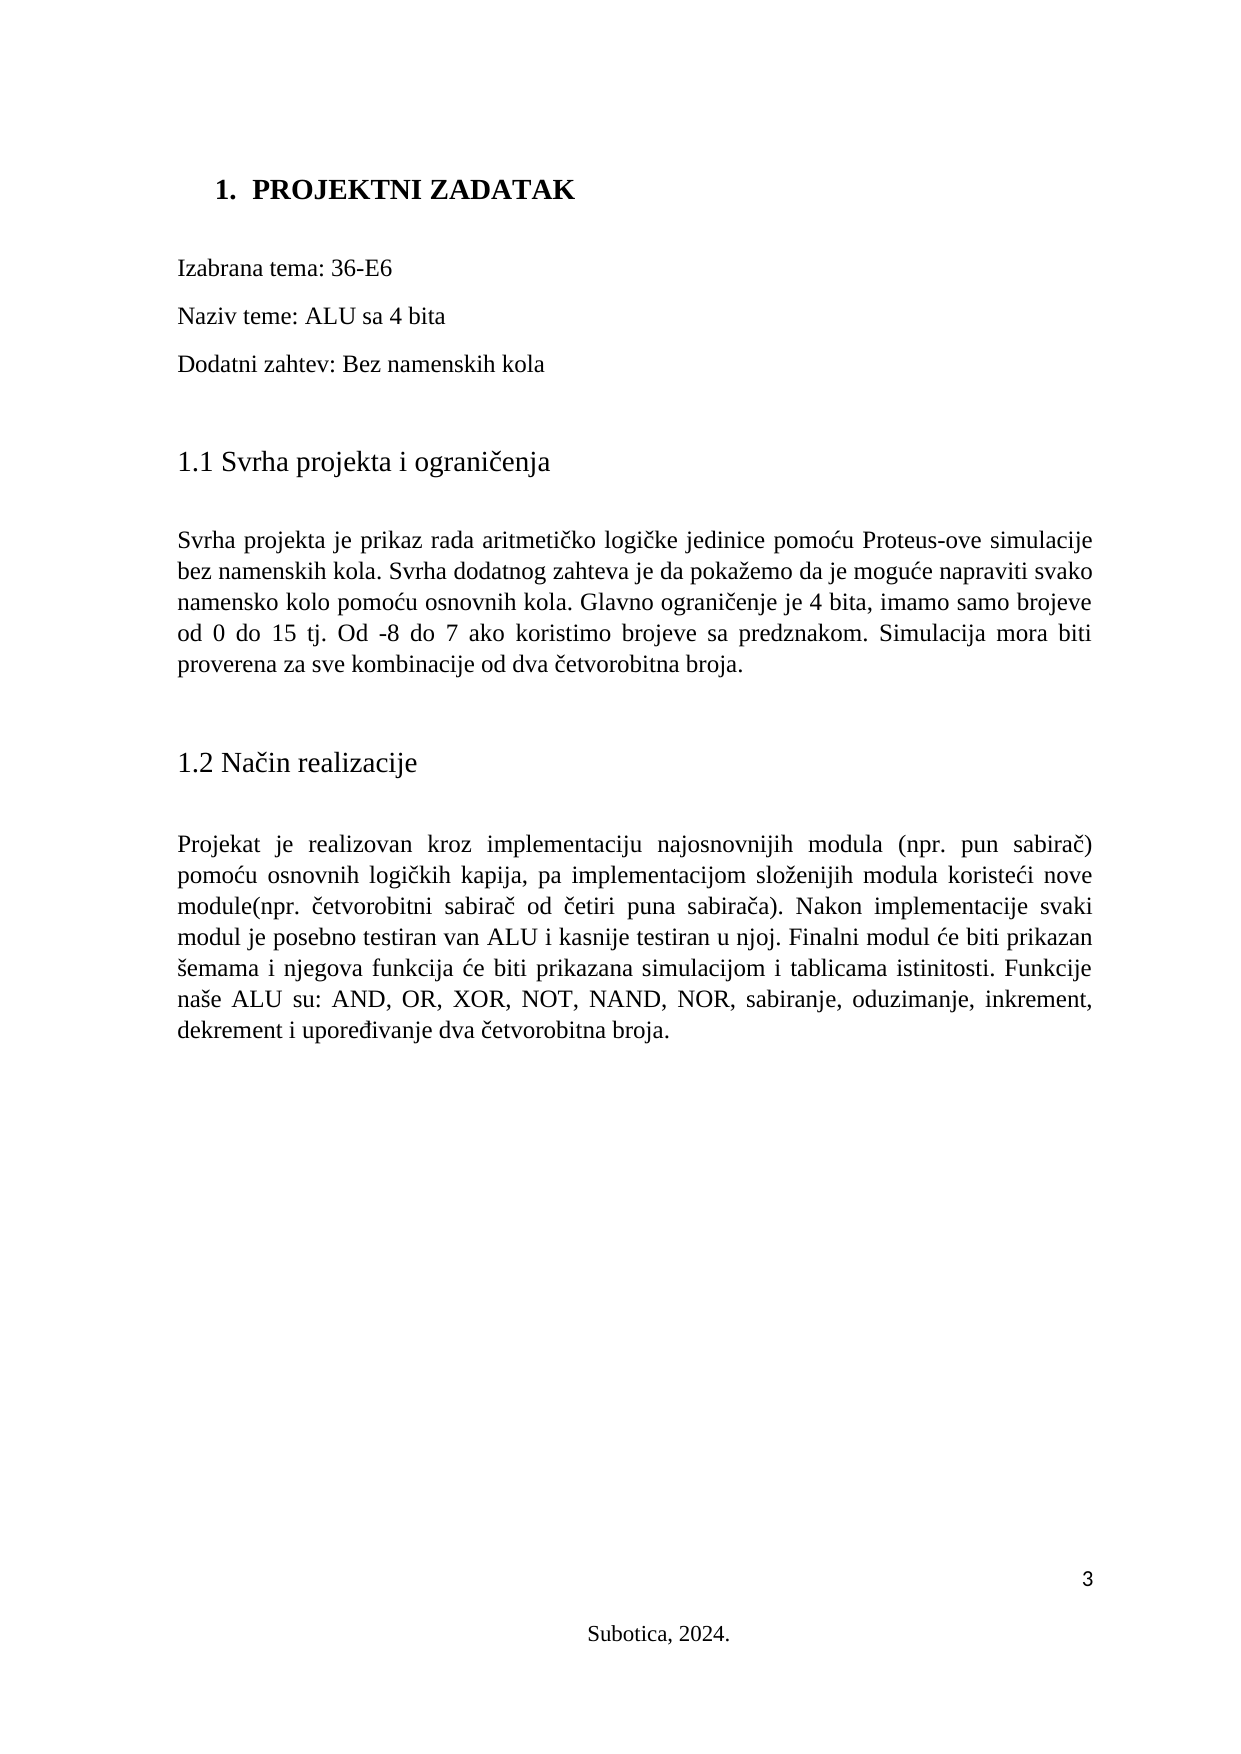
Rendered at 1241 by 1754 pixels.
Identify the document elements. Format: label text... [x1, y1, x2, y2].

subtitle 1.2 Način realizacije [177, 745, 1093, 778]
subtitle 1.1 Svrha projekta i ograničenja [177, 444, 1093, 478]
text Izabrana tema: 36-E6 [177, 253, 1093, 282]
text Svrha projekta je prikaz rada aritmetičko logičke jedinice pomoću Proteus-ove simulacije bez namenskih kola. Svrha dodatnog zahteva je da pokažemo da je moguće napraviti svako namensko kolo pomoću osnovnih kola. Glavno ograničenje je 4 bita, imamo samo brojeve od 0 do 15 tj. Od -8 do 7 ako koristimo brojeve sa predznakom. Simulacija mora biti proverena za sve kombinacije od dva četvorobitna broja. [177, 525, 1093, 678]
text Projekat je realizovan kroz implementaciju najosnovnijih modula (npr. pun sabirač) pomoću osnovnih logičkih kapija, pa implementacijom složenijih modula koristeći nove module(npr. četvorobitni sabirač od četiri puna sabirača). Nakon implementacije svaki modul je posebno testiran van ALU i kasnije testiran u njoj. Finalni modul će biti prikazan šemama i njegova funkcija će biti prikazana simulacijom i tablicama istinitosti. Funkcije naše ALU su: AND, OR, XOR, NOT, NAND, NOR, sabiranje, oduzimanje, inkrement, dekrement i upoređivanje dva četvorobitna broja. [177, 829, 1093, 1044]
text Naziv teme: ALU sa 4 bita [177, 301, 1093, 330]
text Dodatni zahtev: Bez namenskih kola [177, 349, 1093, 377]
subtitle PROJEKTNI ZADATAK [214, 172, 1093, 206]
